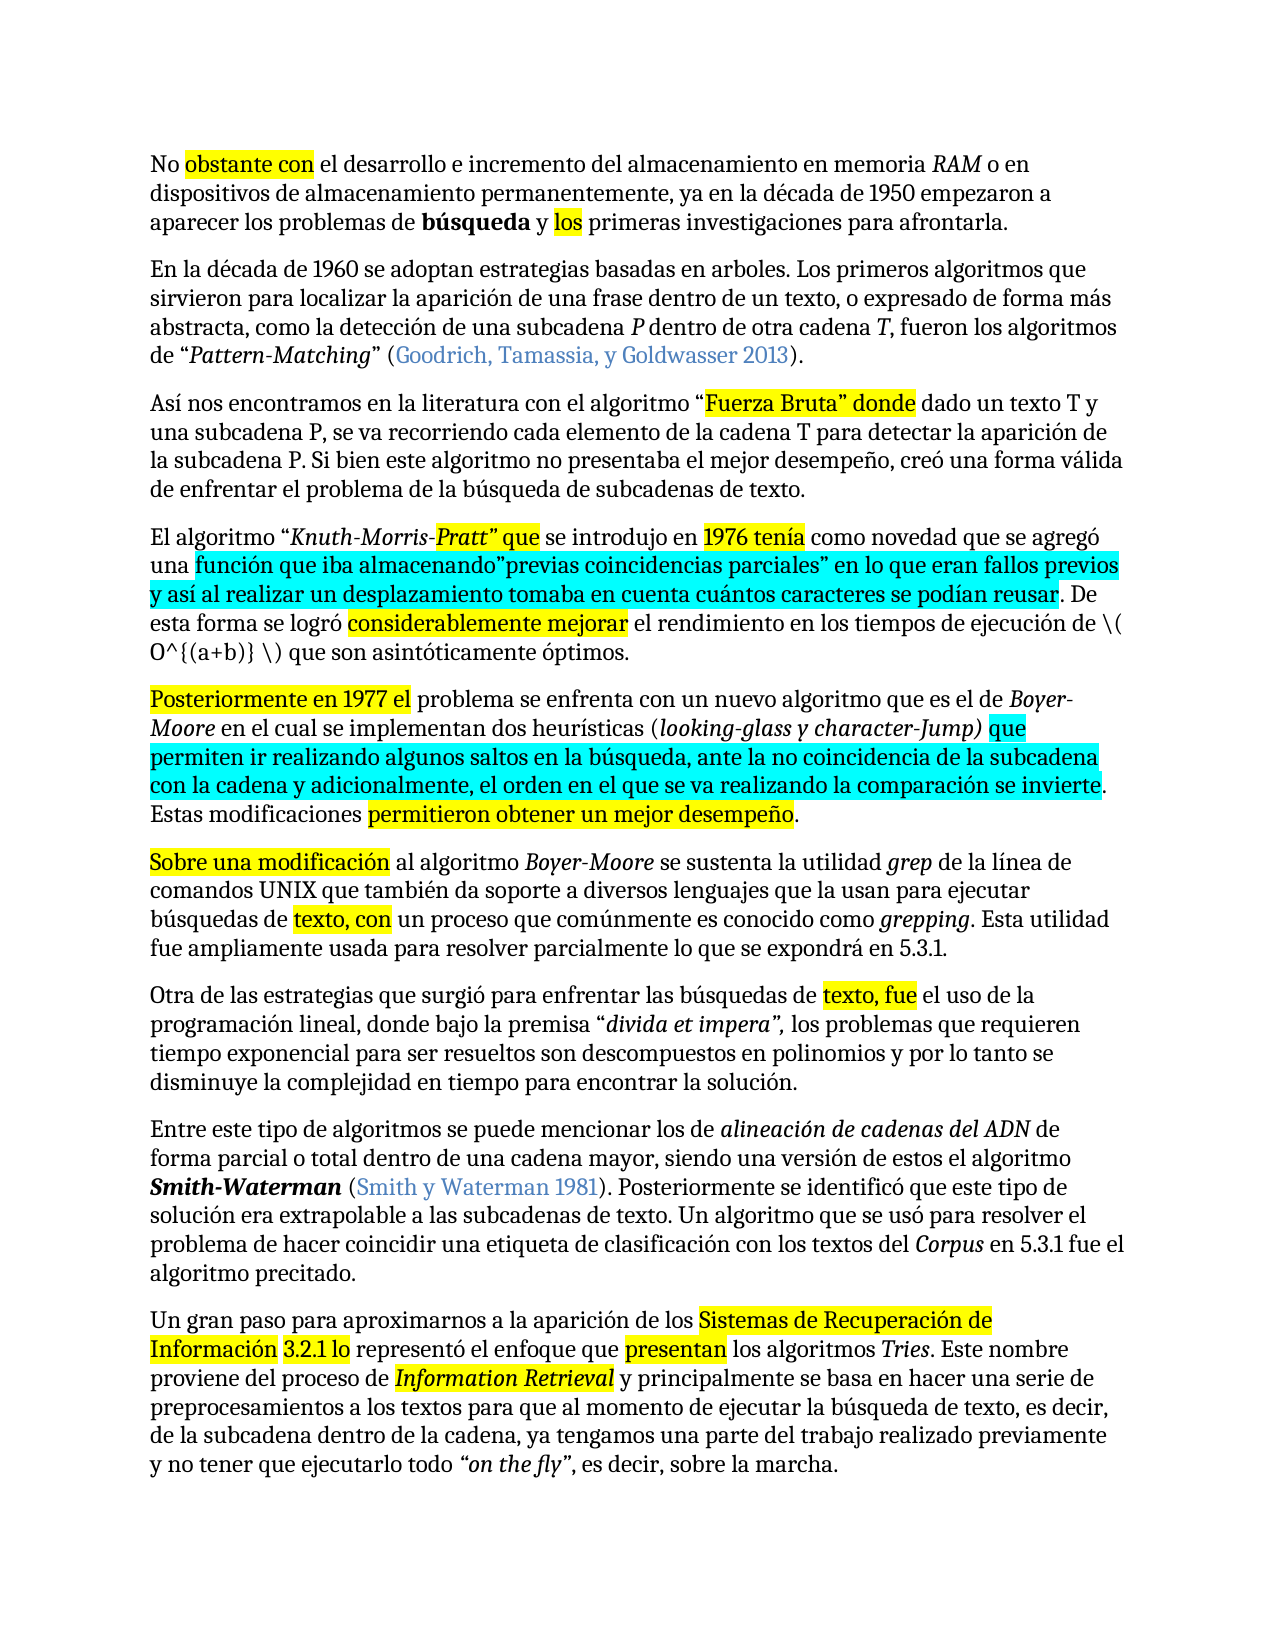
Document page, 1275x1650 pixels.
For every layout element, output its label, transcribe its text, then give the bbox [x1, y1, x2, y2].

text Otra de las estrategias que surgió para enfrentar las búsquedas de texto, fue el uso de la programación lineal, donde bajo la premisa “divida et impera”, los problemas que requieren tiempo exponencial para ser resueltos son descompuestos en polinomios y por lo tanto se disminuye la complejidad en tiempo para encontrar la solución. [150, 981, 1125, 1096]
text En la década de 1960 se adoptan estrategias basadas en arboles. Los primeros algoritmos que sirvieron para localizar la aparición de una frase dentro de un texto, o expresado de forma más abstracta, como la detección de una subcadena P dentro de otra cadena T, fueron los algoritmos de “Pattern-Matching” (Goodrich, Tamassia, y Goldwasser 2013). [150, 255, 1125, 370]
text Sobre una modificación al algoritmo Boyer-Moore se sustenta la utilidad grep de la línea de comandos UNIX que también da soporte a diversos lenguajes que la usan para ejecutar búsquedas de texto, con un proceso que comúnmente es conocido como grepping. Esta utilidad fue ampliamente usada para resolver parcialmente lo que se expondrá en 5.3.1. [150, 847, 1125, 962]
text Así nos encontramos en la literatura con el algoritmo “Fuerza Bruta” donde dado un texto T y una subcadena P, se va recorriendo cada elemento de la cadena T para detectar la aparición de la subcadena P. Si bien este algoritmo no presentaba el mejor desempeño, creó una forma válida de enfrentar el problema de la búsqueda de subcadenas de texto. [150, 389, 1125, 504]
text El algoritmo “Knuth-Morris-Pratt” que se introdujo en 1976 tenía como novedad que se agregó una función que iba almacenando”previas coincidencias parciales” en lo que eran fallos previos y así al realizar un desplazamiento tomaba en cuenta cuántos caracteres se podían reusar. De esta forma se logró considerablemente mejorar el rendimiento en los tiempos de ejecución de \( O^{(a+b)} \) que son asintóticamente óptimos. [150, 522, 1125, 666]
text Posteriormente en 1977 el problema se enfrenta con un nuevo algoritmo que es el de Boyer-Moore en el cual se implementan dos heurísticas (looking-glass y character-Jump) que permiten ir realizando algunos saltos en la búsqueda, ante la no coincidencia de la subcadena con la cadena y adicionalmente, el orden en el que se va realizando la comparación se invierte. Estas modificaciones permitieron obtener un mejor desempeño. [150, 685, 1125, 829]
text Un gran paso para aproximarnos a la aparición de los Sistemas de Recuperación de Información 3.2.1 lo representó el enfoque que presentan los algoritmos Tries. Este nombre proviene del proceso de Information Retrieval y principalmente se basa en hacer una serie de preprocesamientos a los textos para que al momento de ejecutar la búsqueda de texto, es decir, de la subcadena dentro de la cadena, ya tengamos una parte del trabajo realizado previamente y no tener que ejecutarlo todo “on the fly”, es decir, sobre la marcha. [150, 1306, 1125, 1479]
text Entre este tipo de algoritmos se puede mencionar los de alineación de cadenas del ADN de forma parcial o total dentro de una cadena mayor, siendo una versión de estos el algoritmo Smith-Waterman (Smith y Waterman 1981). Posteriormente se identificó que este tipo de solución era extrapolable a las subcadenas de texto. Un algoritmo que se usó para resolver el problema de hacer coincidir una etiqueta de clasificación con los textos del Corpus en 5.3.1 fue el algoritmo precitado. [150, 1115, 1125, 1287]
text No obstante con el desarrollo e incremento del almacenamiento en memoria RAM o en dispositivos de almacenamiento permanentemente, ya en la década de 1950 empezaron a aparecer los problemas de búsqueda y los primeras investigaciones para afrontarla. [150, 150, 1125, 236]
